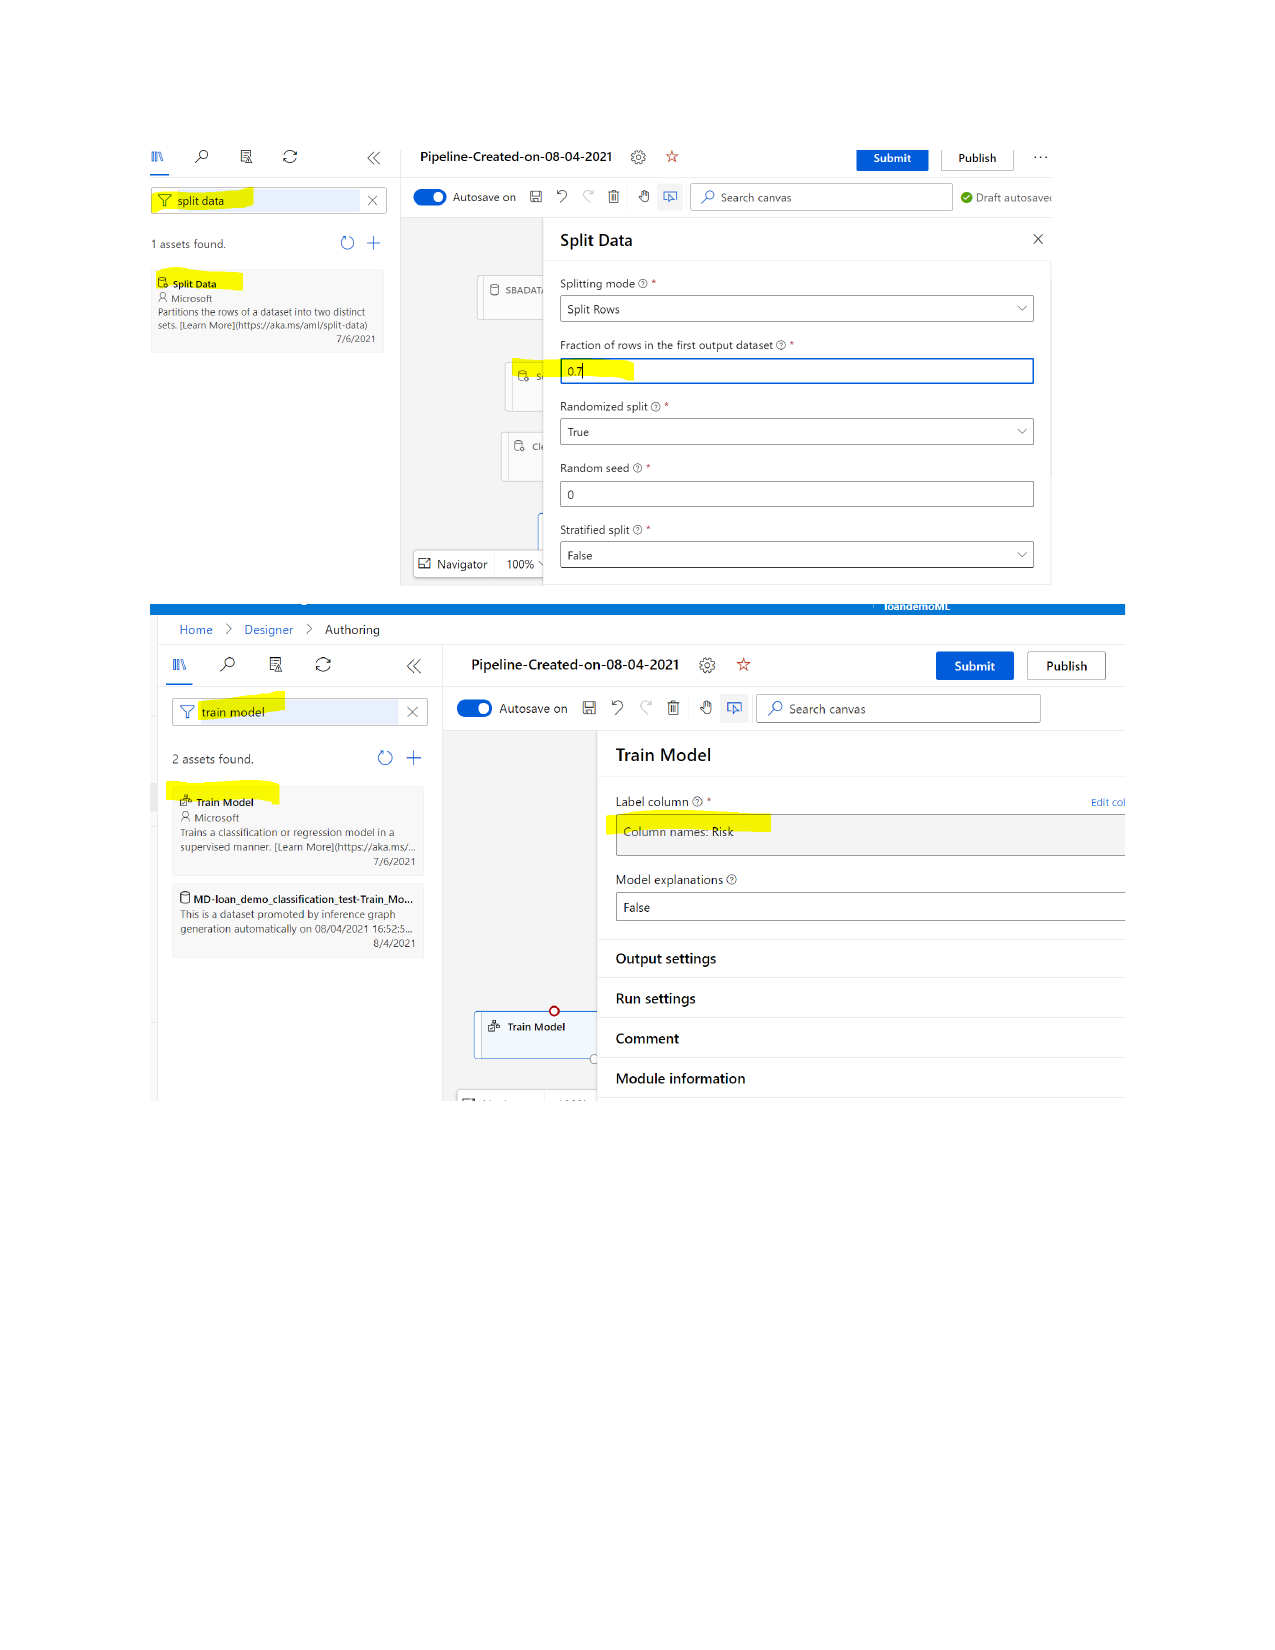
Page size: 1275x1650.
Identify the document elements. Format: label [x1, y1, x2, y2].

picture [150, 604, 1125, 1101]
picture [150, 150, 1052, 586]
